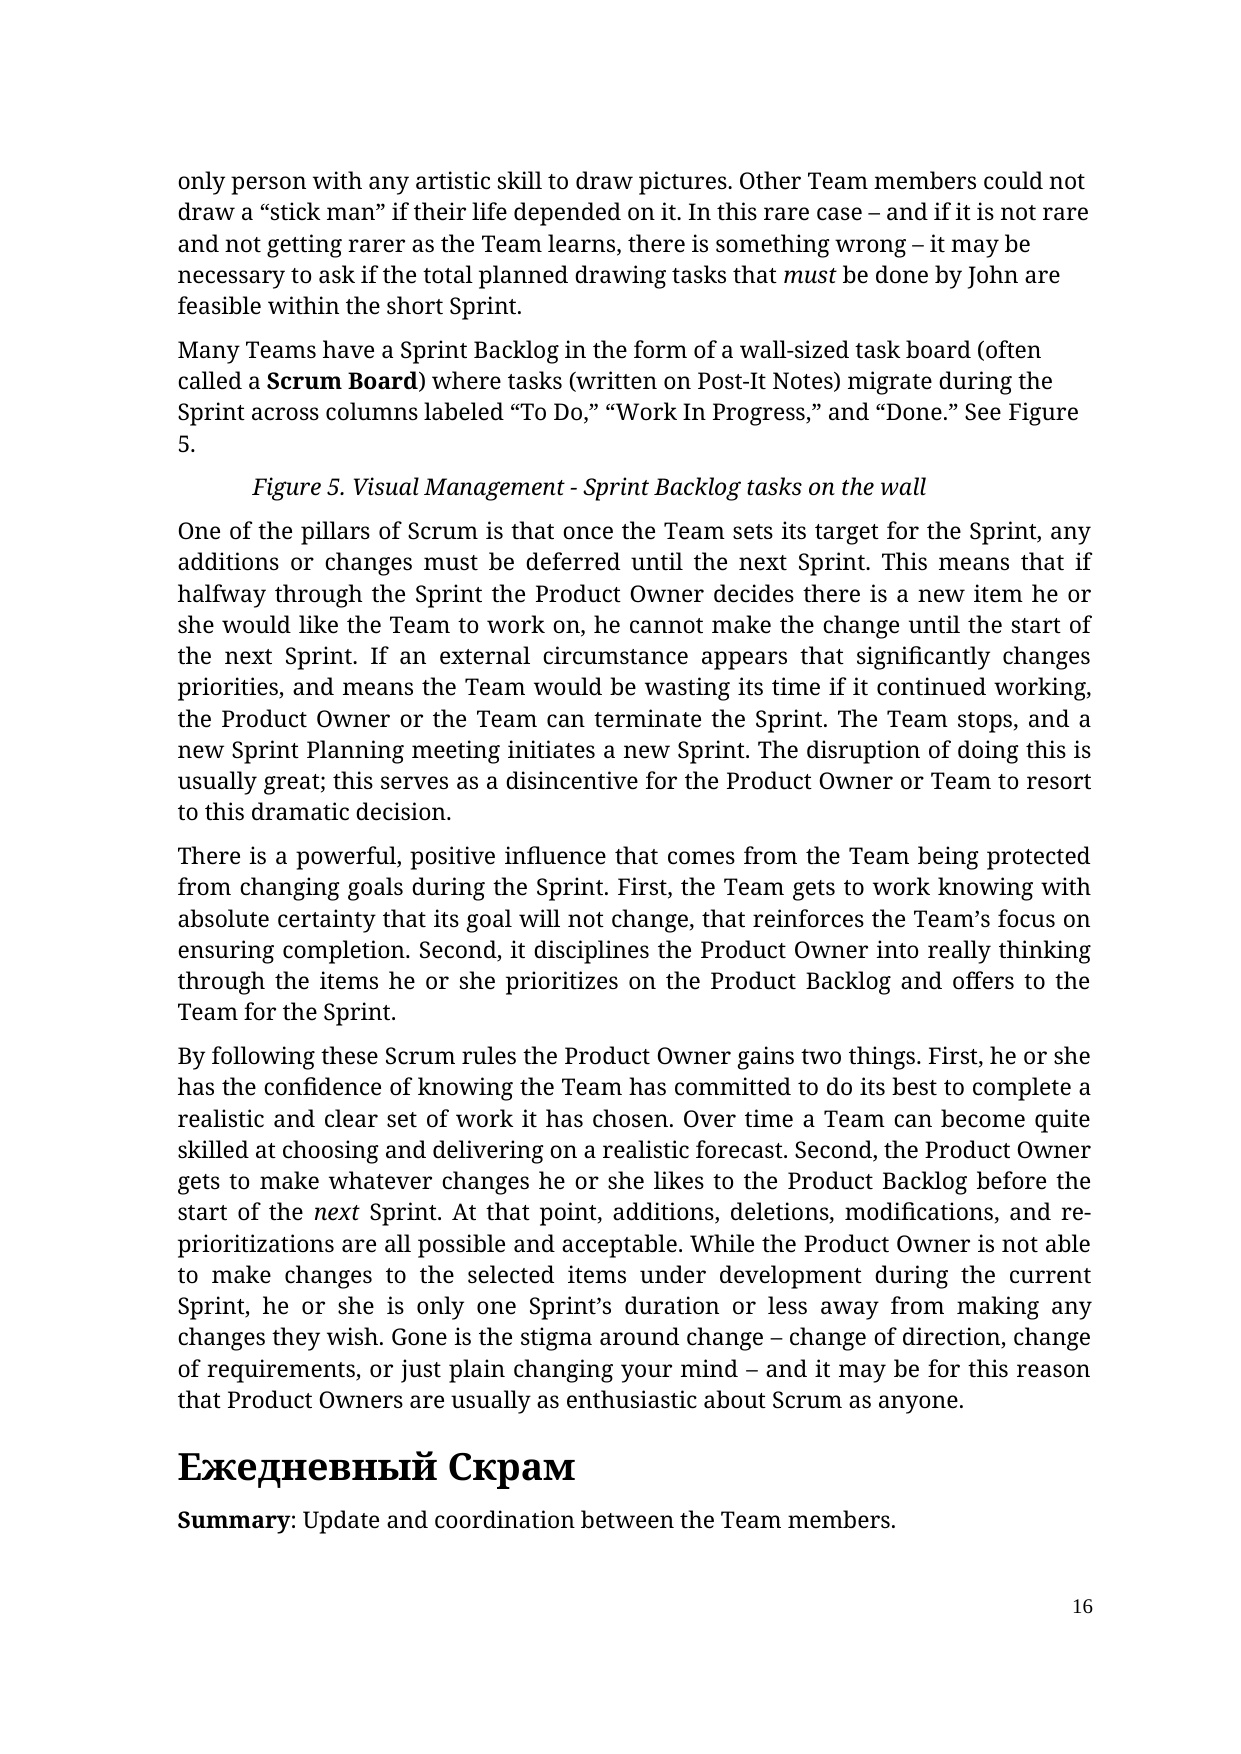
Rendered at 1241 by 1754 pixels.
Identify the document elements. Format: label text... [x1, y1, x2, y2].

list Summary: Update and coordination between the Team members. [177, 1503, 1093, 1535]
text Many Teams have a Sprint Backlog in the form of a wall-sized task board (often called a Scrum Board) where tasks (written on Post-It Notes) migrate during the Sprint across columns labeled “To Do,” “Work In Progress,” and “Done.” See Figure 5. [177, 334, 1093, 459]
text There is a powerful, positive influence that comes from the Team being protected from changing goals during the Sprint. First, the Team gets to work knowing with absolute certainty that its goal will not change, that reinforces the Team’s focus on ensuring completion. Second, it disciplines the Product Owner into really thinking through the items he or she prioritizes on the Product Backlog and offers to the Team for the Sprint. [177, 840, 1093, 1027]
text One of the pillars of Scrum is that once the Team sets its target for the Sprint, any additions or changes must be deferred until the next Sprint. This means that if halfway through the Sprint the Product Owner decides there is a new item he or she would like the Team to work on, he cannot make the change until the start of the next Sprint. If an external circumstance appears that significantly changes priorities, and means the Team would be wasting its time if it continued working, the Product Owner or the Team can terminate the Sprint. The Team stops, and a new Sprint Planning meeting initiates a new Sprint. The disruption of doing this is usually great; this serves as a disincentive for the Product Owner or Team to resort to this dramatic decision. [177, 515, 1093, 827]
text Figure 5. Visual Management - Sprint Backlog tasks on the wall [177, 471, 1093, 502]
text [177, 165, 1093, 321]
subtitle Ежедневный Скрам [177, 1440, 1093, 1491]
text By following these Scrum rules the Product Owner gains two things. First, he or she has the confidence of knowing the Team has committed to do its best to complete a realistic and clear set of work it has chosen. Over time a Team can become quite skilled at choosing and delivering on a realistic forecast. Second, the Product Owner gets to make whatever changes he or she likes to the Product Backlog before the start of the next Sprint. At that point, additions, deletions, modifications, and re-prioritizations are all possible and acceptable. While the Product Owner is not able to make changes to the selected items under development during the current Sprint, he or she is only one Sprint’s duration or less away from making any changes they wish. Gone is the stigma around change – change of direction, change of requirements, or just plain changing your mind – and it may be for this reason that Product Owners are usually as enthusiastic about Scrum as anyone. [177, 1040, 1093, 1415]
